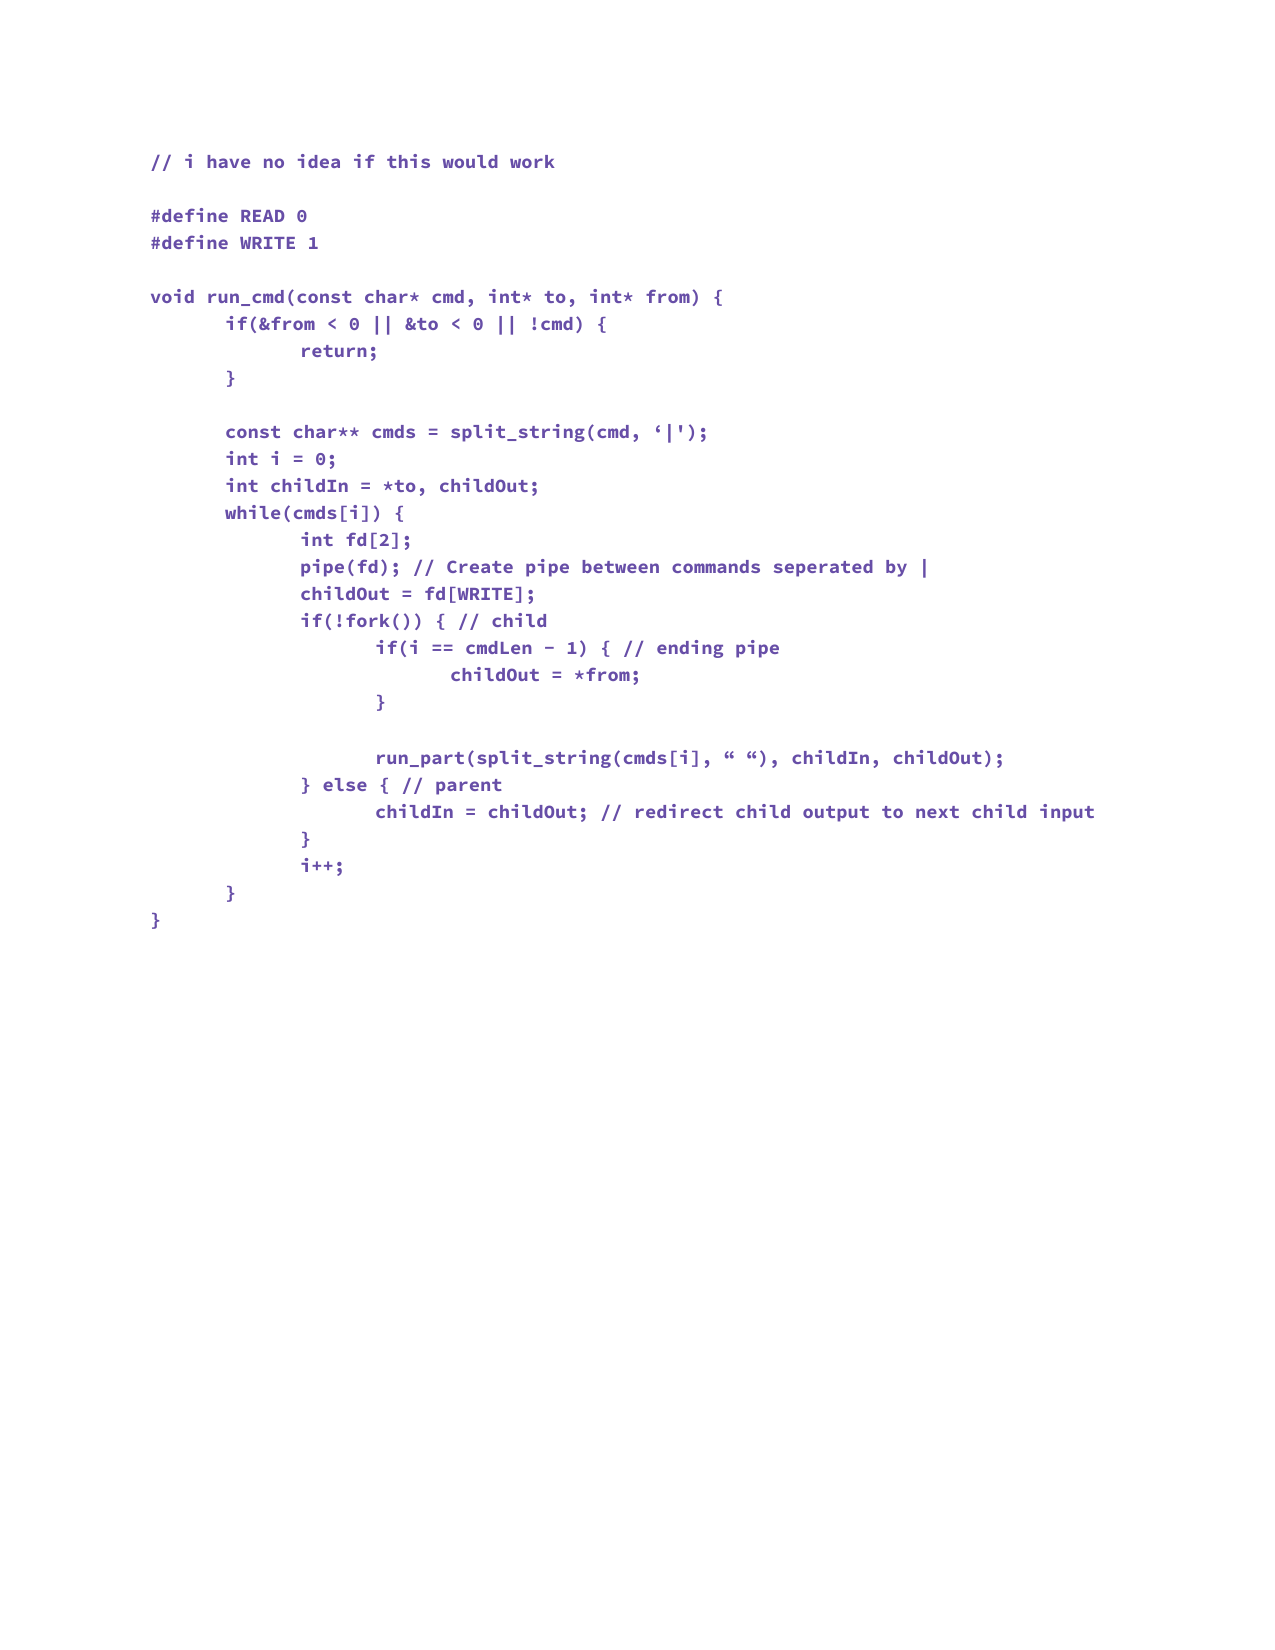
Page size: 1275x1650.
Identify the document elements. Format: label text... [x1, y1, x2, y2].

text int childIn = *to, childOut; [225, 474, 1125, 497]
text childOut = fd[WRITE]; [150, 582, 1125, 605]
text if(i == cmdLen - 1) { // ending pipe [150, 636, 1125, 659]
text } else { // parent [150, 773, 1125, 797]
text const char** cmds = split_string(cmd, ‘|'); [150, 420, 1125, 443]
text childOut = *from; [225, 663, 1125, 686]
text run_part(split_string(cmds[i], “ “), childIn, childOut); [150, 746, 1125, 770]
text // i have no idea if this would work [150, 150, 1125, 173]
text if(!fork()) { // child [150, 609, 1125, 632]
text pipe(fd); // Create pipe between commands seperated by | [225, 555, 1125, 578]
text return; [150, 339, 1125, 362]
text } [150, 827, 1125, 851]
text childIn = childOut; // redirect child output to next child input [150, 800, 1125, 824]
text } [150, 366, 1125, 389]
text if(&from < 0 || &to < 0 || !cmd) { [150, 312, 1125, 335]
text } [150, 881, 1125, 905]
text #define WRITE 1 [150, 231, 1125, 254]
text #define READ 0 [150, 204, 1125, 227]
text int i = 0; [150, 447, 1125, 470]
text while(cmds[i]) { [150, 501, 1125, 524]
text i++; [150, 854, 1125, 878]
text } [225, 689, 1125, 713]
text } [150, 908, 1125, 932]
text void run_cmd(const char* cmd, int* to, int* from) { [150, 285, 1125, 308]
text int fd[2]; [225, 528, 1125, 551]
